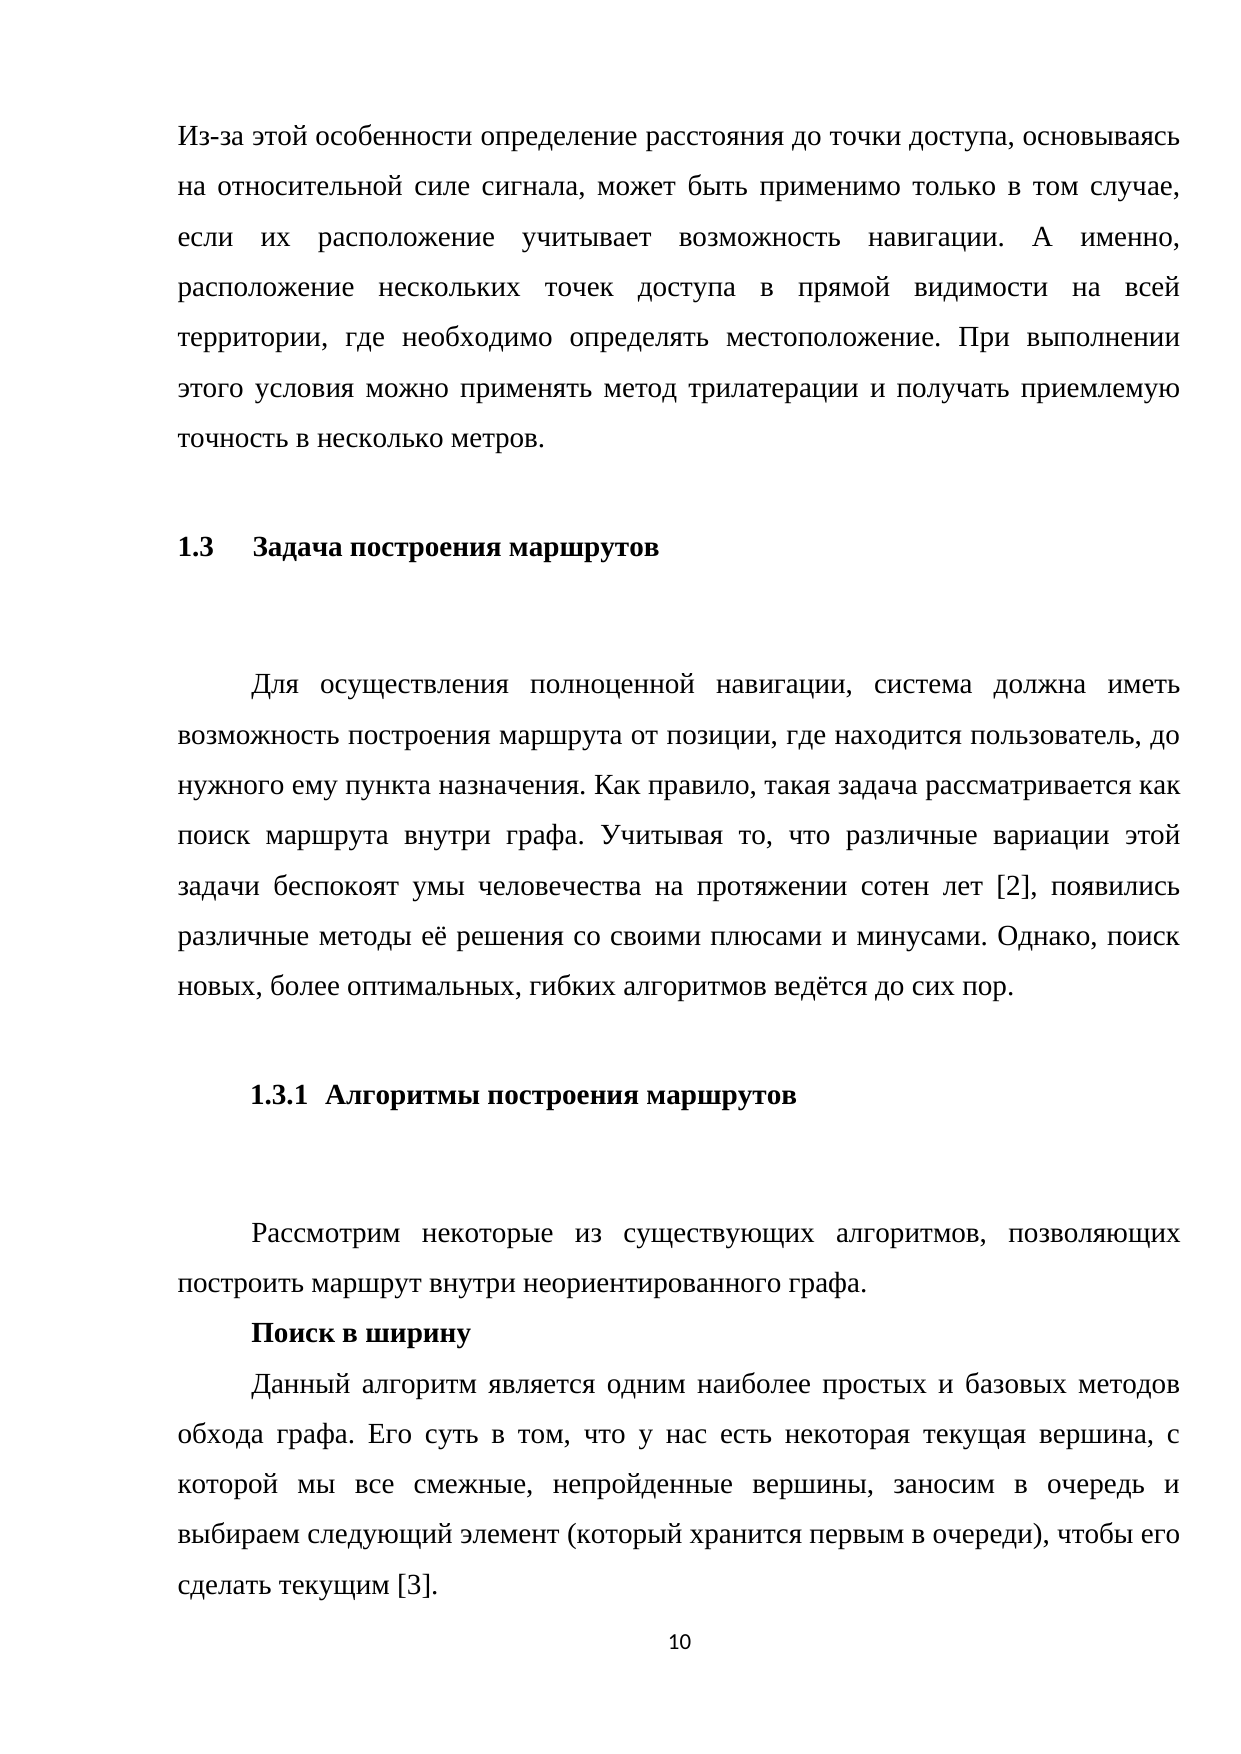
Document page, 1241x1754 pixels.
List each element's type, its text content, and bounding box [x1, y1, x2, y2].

text Рассмотрим некоторые из существующих алгоритмов, позволяющих построить маршрут внутри неориентированного графа. [177, 1215, 1181, 1299]
text Данный алгоритм является одним наиболее простых и базовых методов обхода графа. Его суть в том, что у нас есть некоторая текущая вершина, с которой мы все смежные, непройденные вершины, заносим в очередь и выбираем следующий элемент (который хранится первым в очереди), чтобы его сделать текущим [3]. [177, 1366, 1181, 1601]
list Задача построения маршрутов [177, 529, 1181, 562]
text Для осуществления полноценной навигации, система должна иметь возможность построения маршрута от позиции, где находится пользователь, до нужного ему пункта назначения. Как правило, такая задача рассматривается как поиск маршрута внутри графа. Учитывая то, что различные вариации этой задачи беспокоят умы человечества на протяжении сотен лет [2], появились различные методы её решения со своими плюсами и минусами. Однако, поиск новых, более оптимальных, гибких алгоритмов ведётся до сих пор. [177, 666, 1181, 1002]
text Поиск в ширину [177, 1315, 1181, 1349]
list Алгоритмы построения маршрутов [250, 1077, 1181, 1111]
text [177, 118, 1181, 453]
